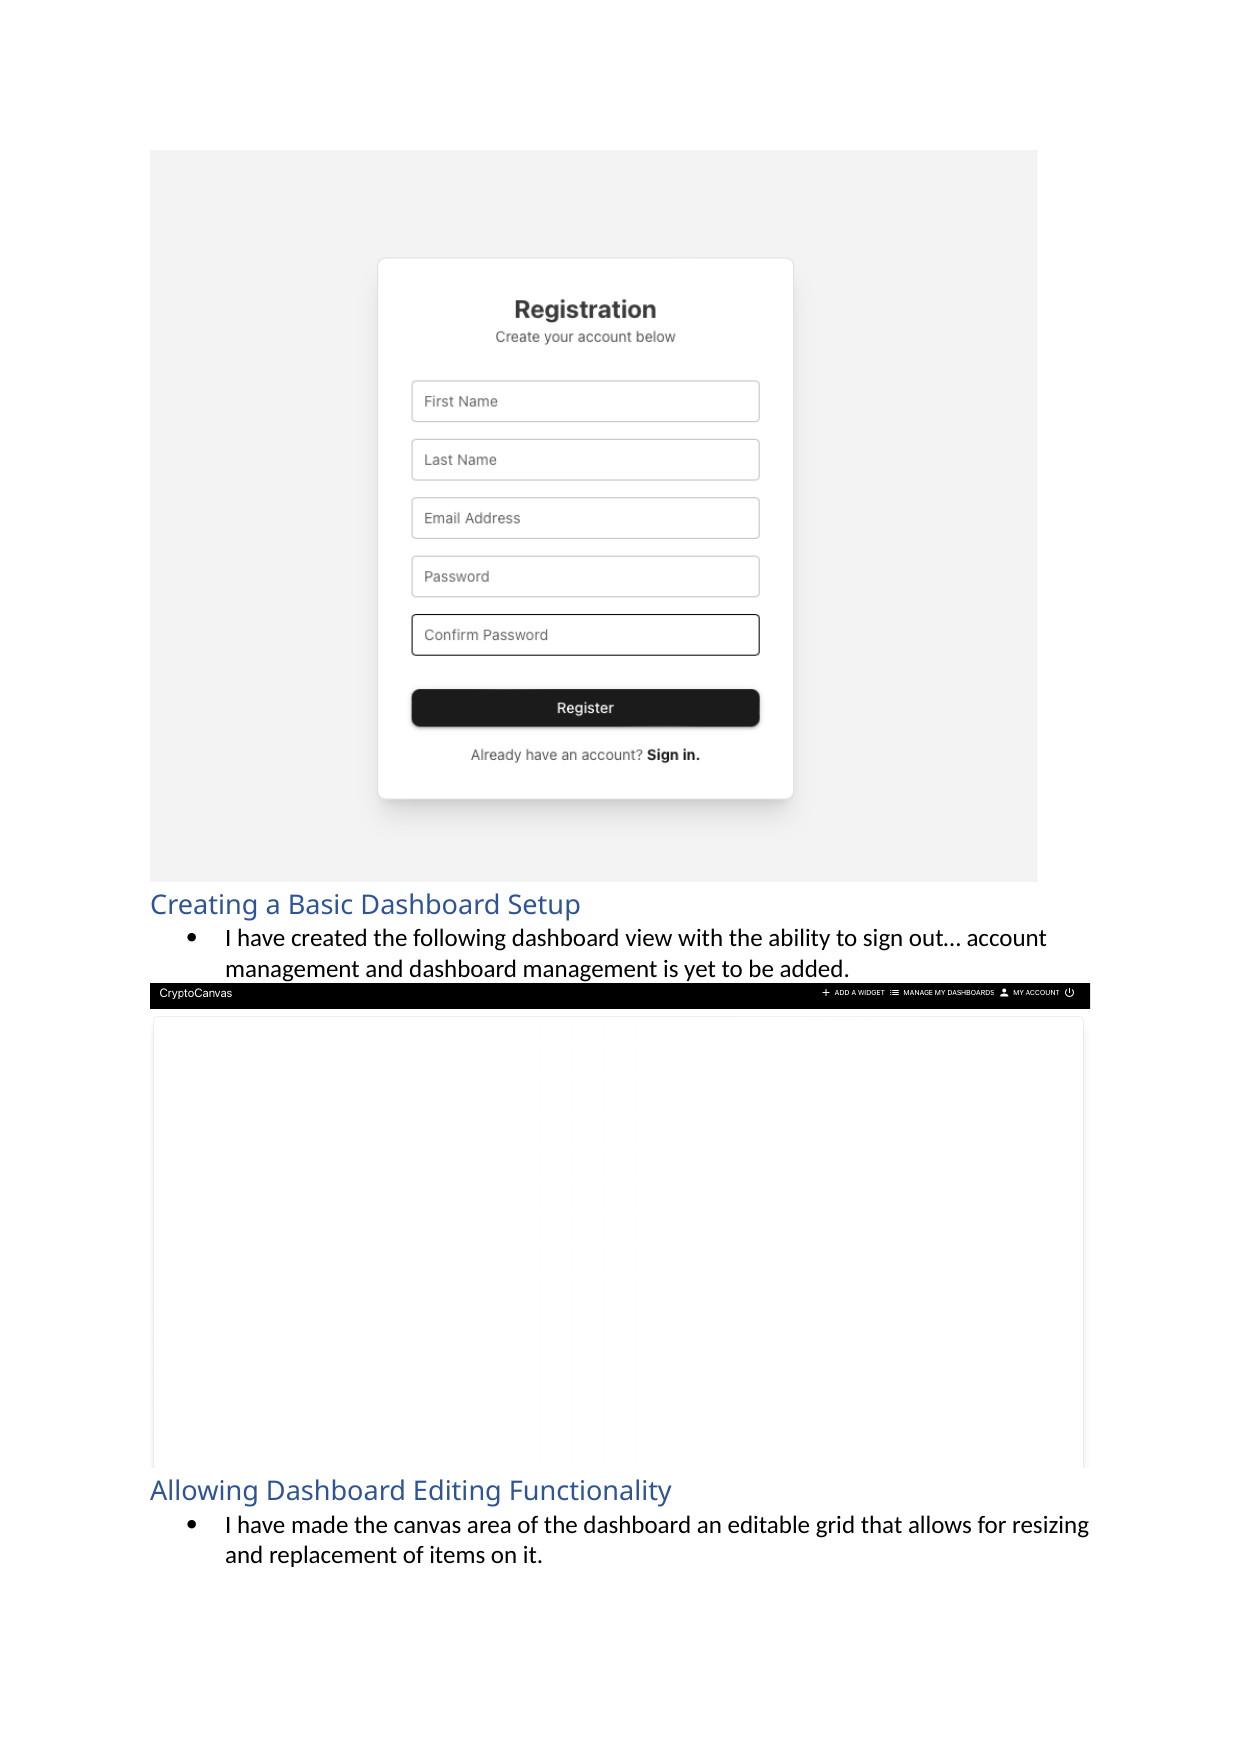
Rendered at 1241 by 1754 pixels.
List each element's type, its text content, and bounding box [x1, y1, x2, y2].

list I have created the following dashboard view with the ability to sign out… account management and dashboard management is yet to be added. [187, 922, 1090, 983]
picture [150, 983, 1091, 1468]
subtitle Allowing Dashboard Editing Functionality [150, 1472, 1090, 1509]
subtitle Creating a Basic Dashboard Setup [150, 885, 1090, 922]
picture [150, 150, 1038, 882]
list I have made the canvas area of the dashboard an editable grid that allows for resizing and replacement of items on it. [187, 1509, 1090, 1570]
